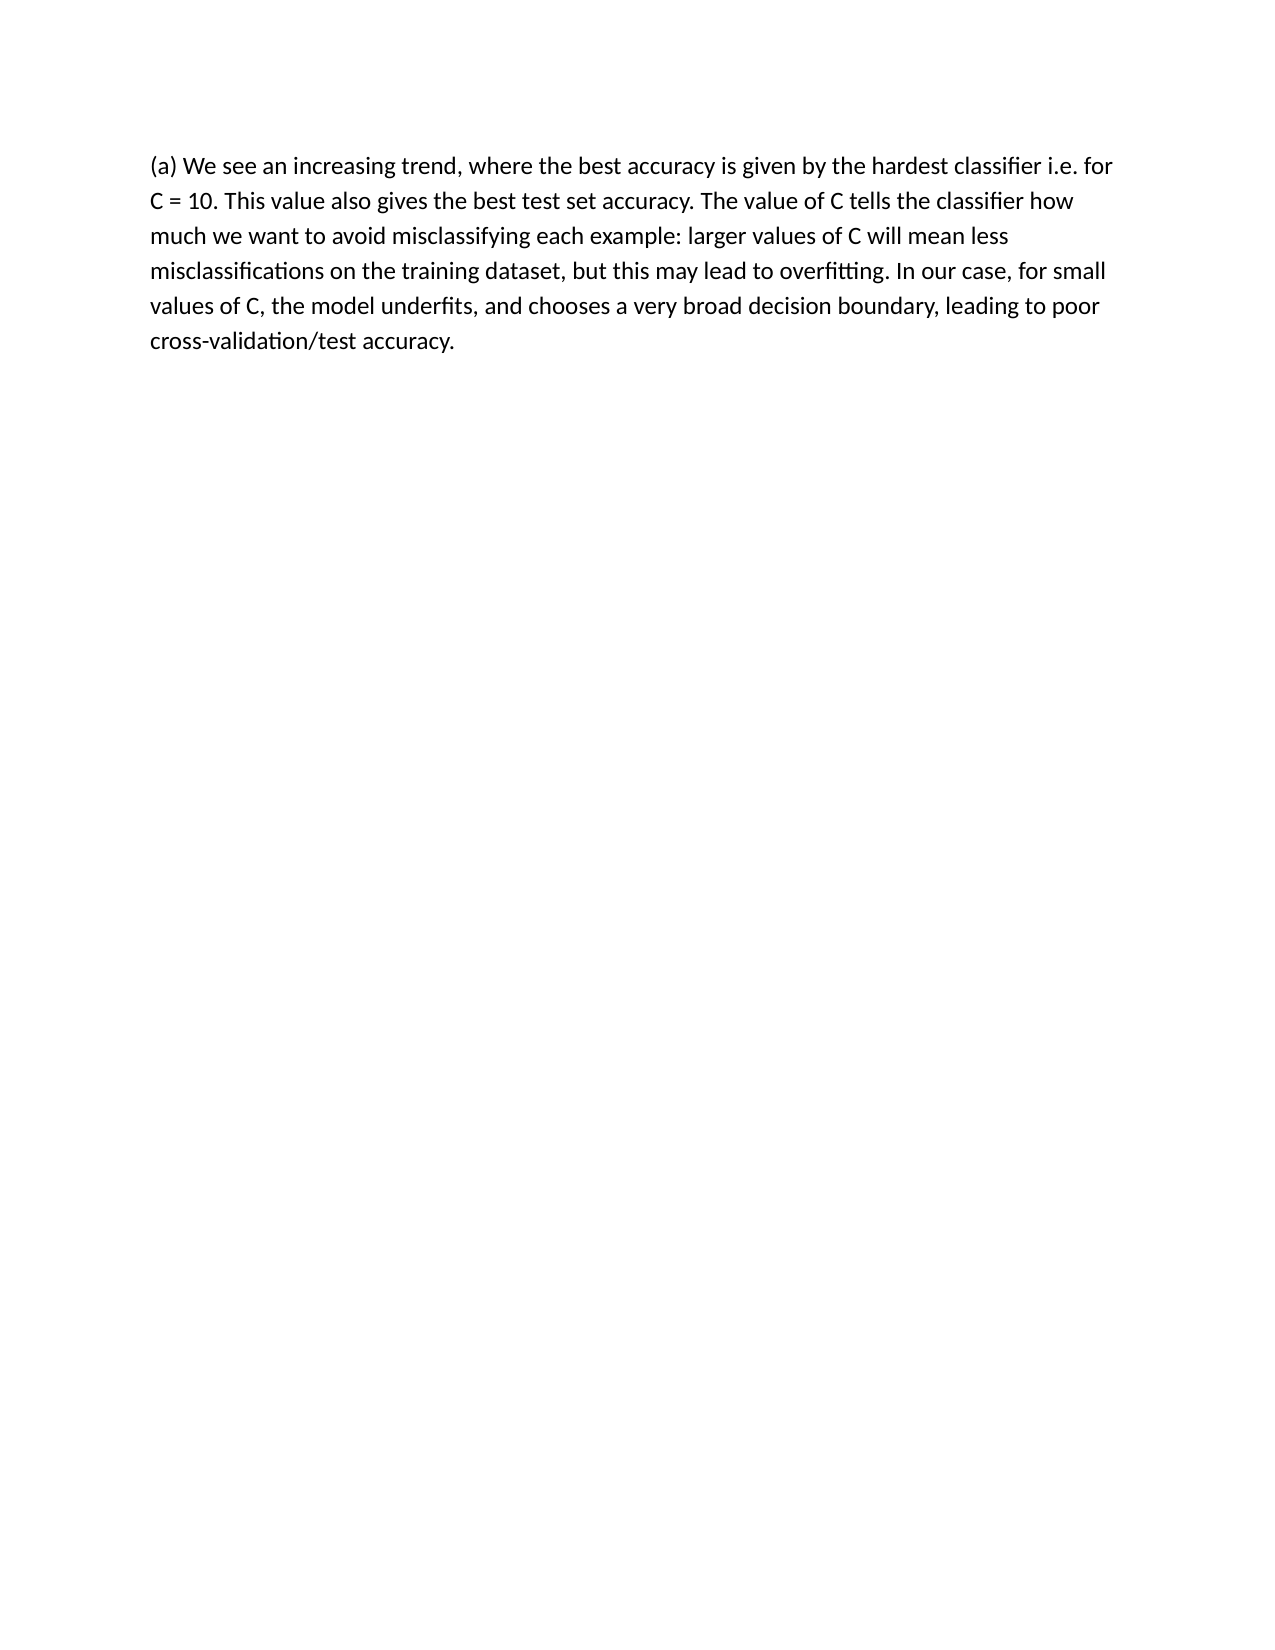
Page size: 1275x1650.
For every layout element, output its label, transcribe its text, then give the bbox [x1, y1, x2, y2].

text (a) We see an increasing trend, where the best accuracy is given by the hardest classifier i.e. for C = 10. This value also gives the best test set accuracy. The value of C tells the classifier how much we want to avoid misclassifying each example: larger values of C will mean less misclassifications on the training dataset, but this may lead to overfitting. In our case, for small values of C, the model underfits, and chooses a very broad decision boundary, leading to poor cross-validation/test accuracy. [150, 150, 1125, 356]
